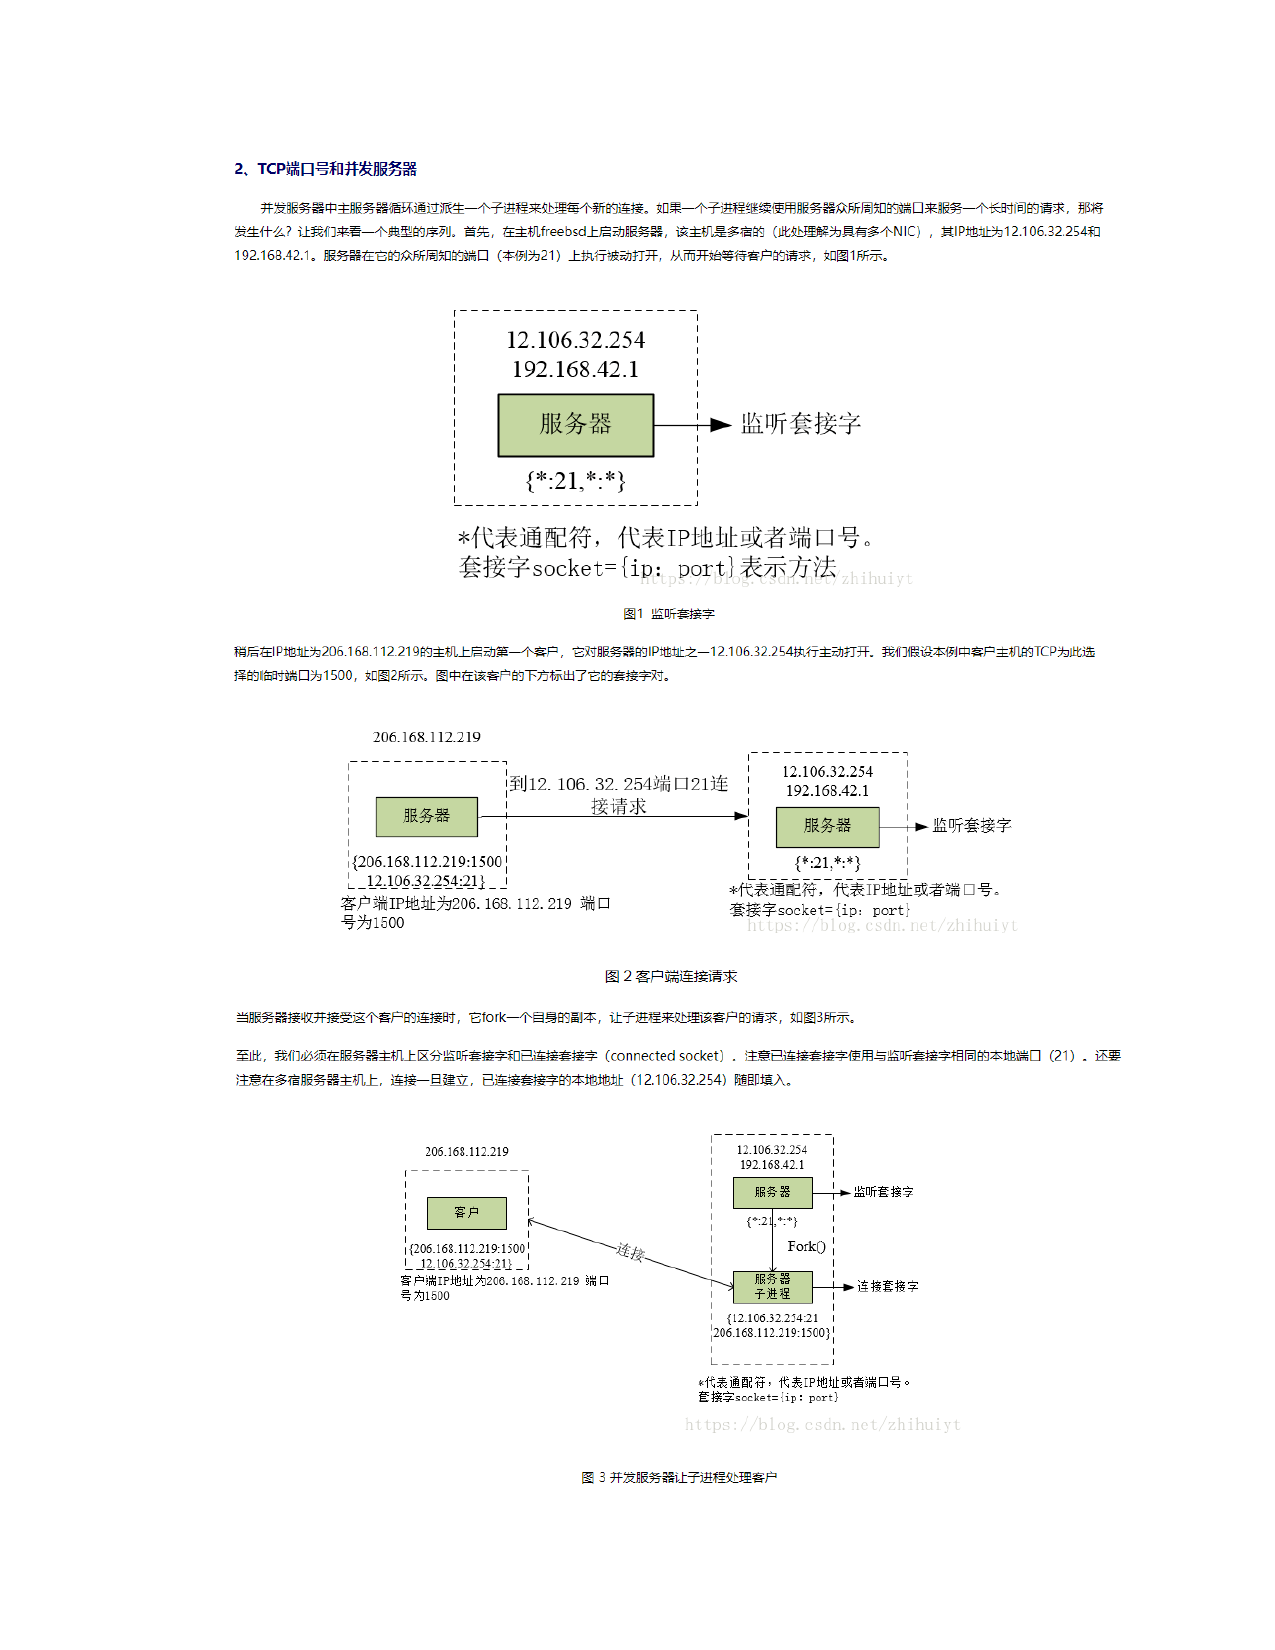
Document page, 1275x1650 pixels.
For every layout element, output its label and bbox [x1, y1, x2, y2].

picture [225, 1001, 1125, 1498]
picture [225, 150, 1125, 588]
picture [225, 589, 1125, 999]
